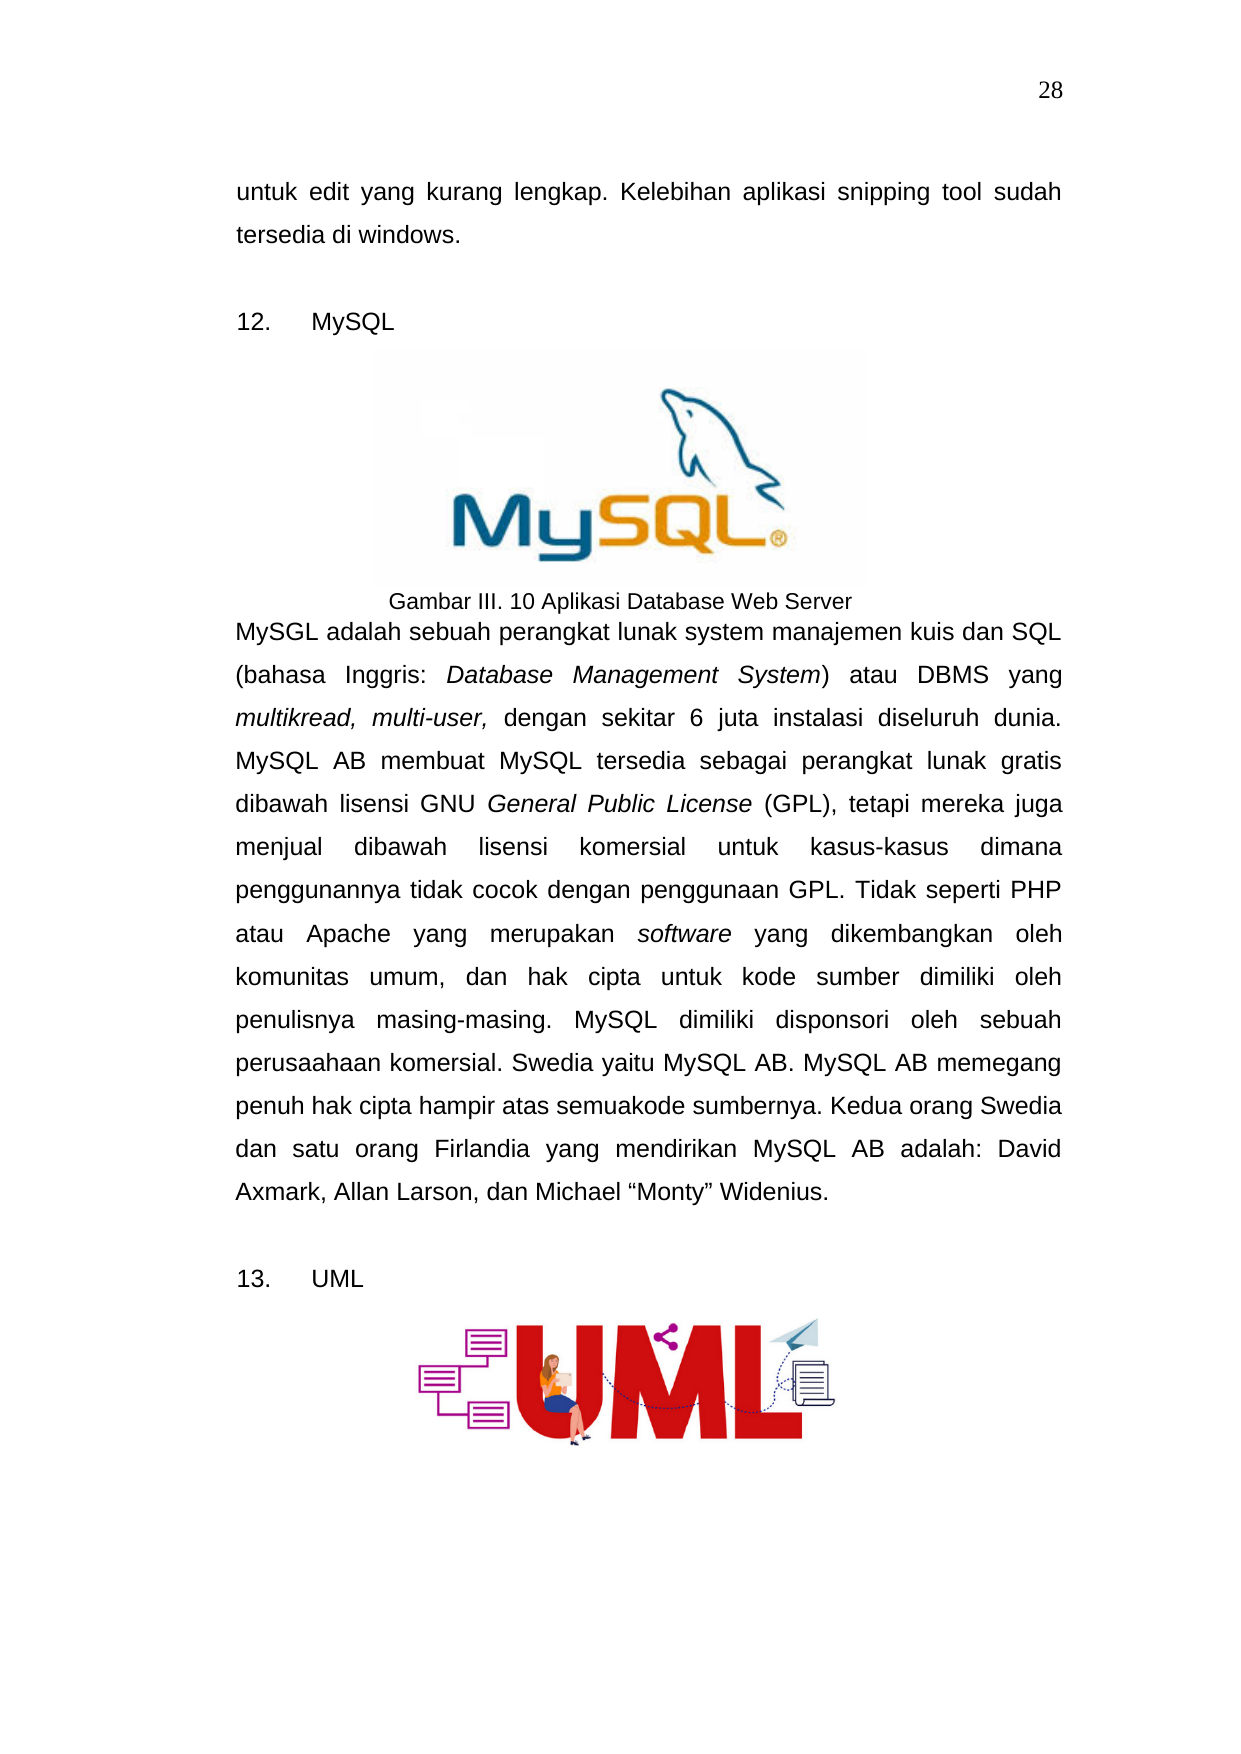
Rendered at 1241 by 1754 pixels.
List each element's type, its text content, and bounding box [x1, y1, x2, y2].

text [236, 177, 1063, 249]
text MySGL adalah sebuah perangkat lunak system manajemen kuis dan SQL (bahasa Inggris: Database Management System) atau DBMS yang multikread, multi-user, dengan sekitar 6 juta instalasi diseluruh dunia. MySQL AB membuat MySQL tersedia sebagai perangkat lunak gratis dibawah lisensi GNU General Public License (GPL), tetapi mereka juga menjual dibawah lisensi komersial untuk kasus-kasus dimana penggunannya tidak cocok dengan penggunaan GPL. Tidak seperti PHP atau Apache yang merupakan software yang dikembangkan oleh komunitas umum, dan hak cipta untuk kode sumber dimiliki oleh penulisnya masing-masing. MySQL dimiliki disponsori oleh sebuah perusaahaan komersial. Swedia yaitu MySQL AB. MySQL AB memegang penuh hak cipta hampir atas semuakode sumbernya. Kedua orang Swedia dan satu orang Firlandia yang mendirikan MySQL AB adalah: David Axmark, Allan Larson, dan Michael “Monty” Widenius. [235, 350, 1063, 1206]
text MySQL [236, 307, 1063, 335]
picture [371, 350, 869, 588]
picture [414, 1308, 838, 1452]
text UML [236, 1264, 1063, 1292]
